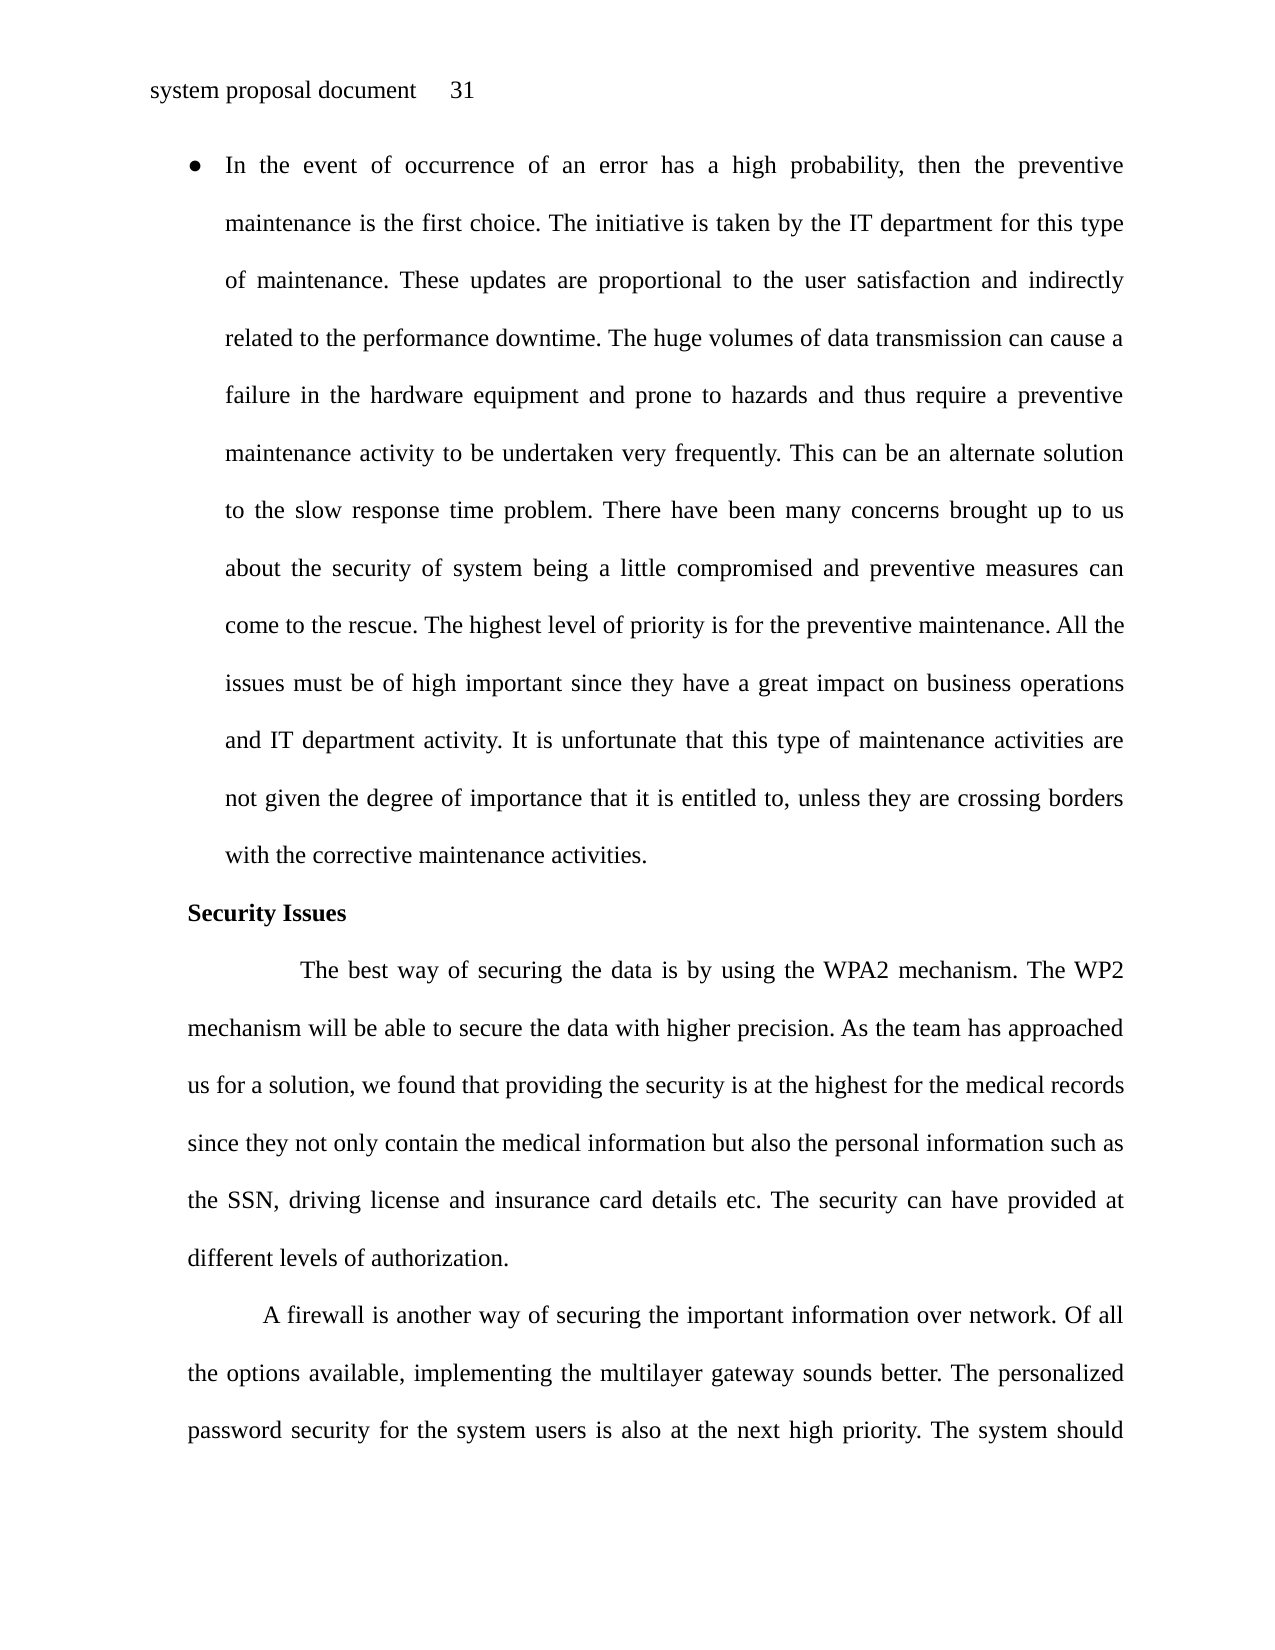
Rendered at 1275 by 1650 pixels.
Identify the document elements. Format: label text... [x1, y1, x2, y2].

text The best way of securing the data is by using the WPA2 mechanism. The WP2 mechanism will be able to secure the data with higher precision. As the team has approached us for a solution, we found that providing the security is at the highest for the medical records since they not only contain the medical information but also the personal information such as the SSN, driving license and insurance card details etc. The security can have provided at different levels of authorization. [187, 955, 1125, 1271]
text Security Issues [187, 898, 1125, 926]
list In the event of occurrence of an error has a high probability, then the preventive maintenance is the first choice. The initiative is taken by the IT department for this type of maintenance. These updates are proportional to the user satisfaction and indirectly related to the performance downtime. The huge volumes of data transmission can cause a failure in the hardware equipment and prone to hazards and thus require a preventive maintenance activity to be undertaken very frequently. This can be an alternate solution to the slow response time problem. There have been many concerns brought up to us about the security of system being a little compromised and preventive measures can come to the rescue. The highest level of priority is for the preventive maintenance. All the issues must be of high important since they have a great impact on business operations and IT department activity. It is unfortunate that this type of maintenance activities are not given the degree of importance that it is entitled to, unless they are crossing borders with the corrective maintenance activities. [187, 150, 1125, 869]
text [187, 1300, 1125, 1444]
